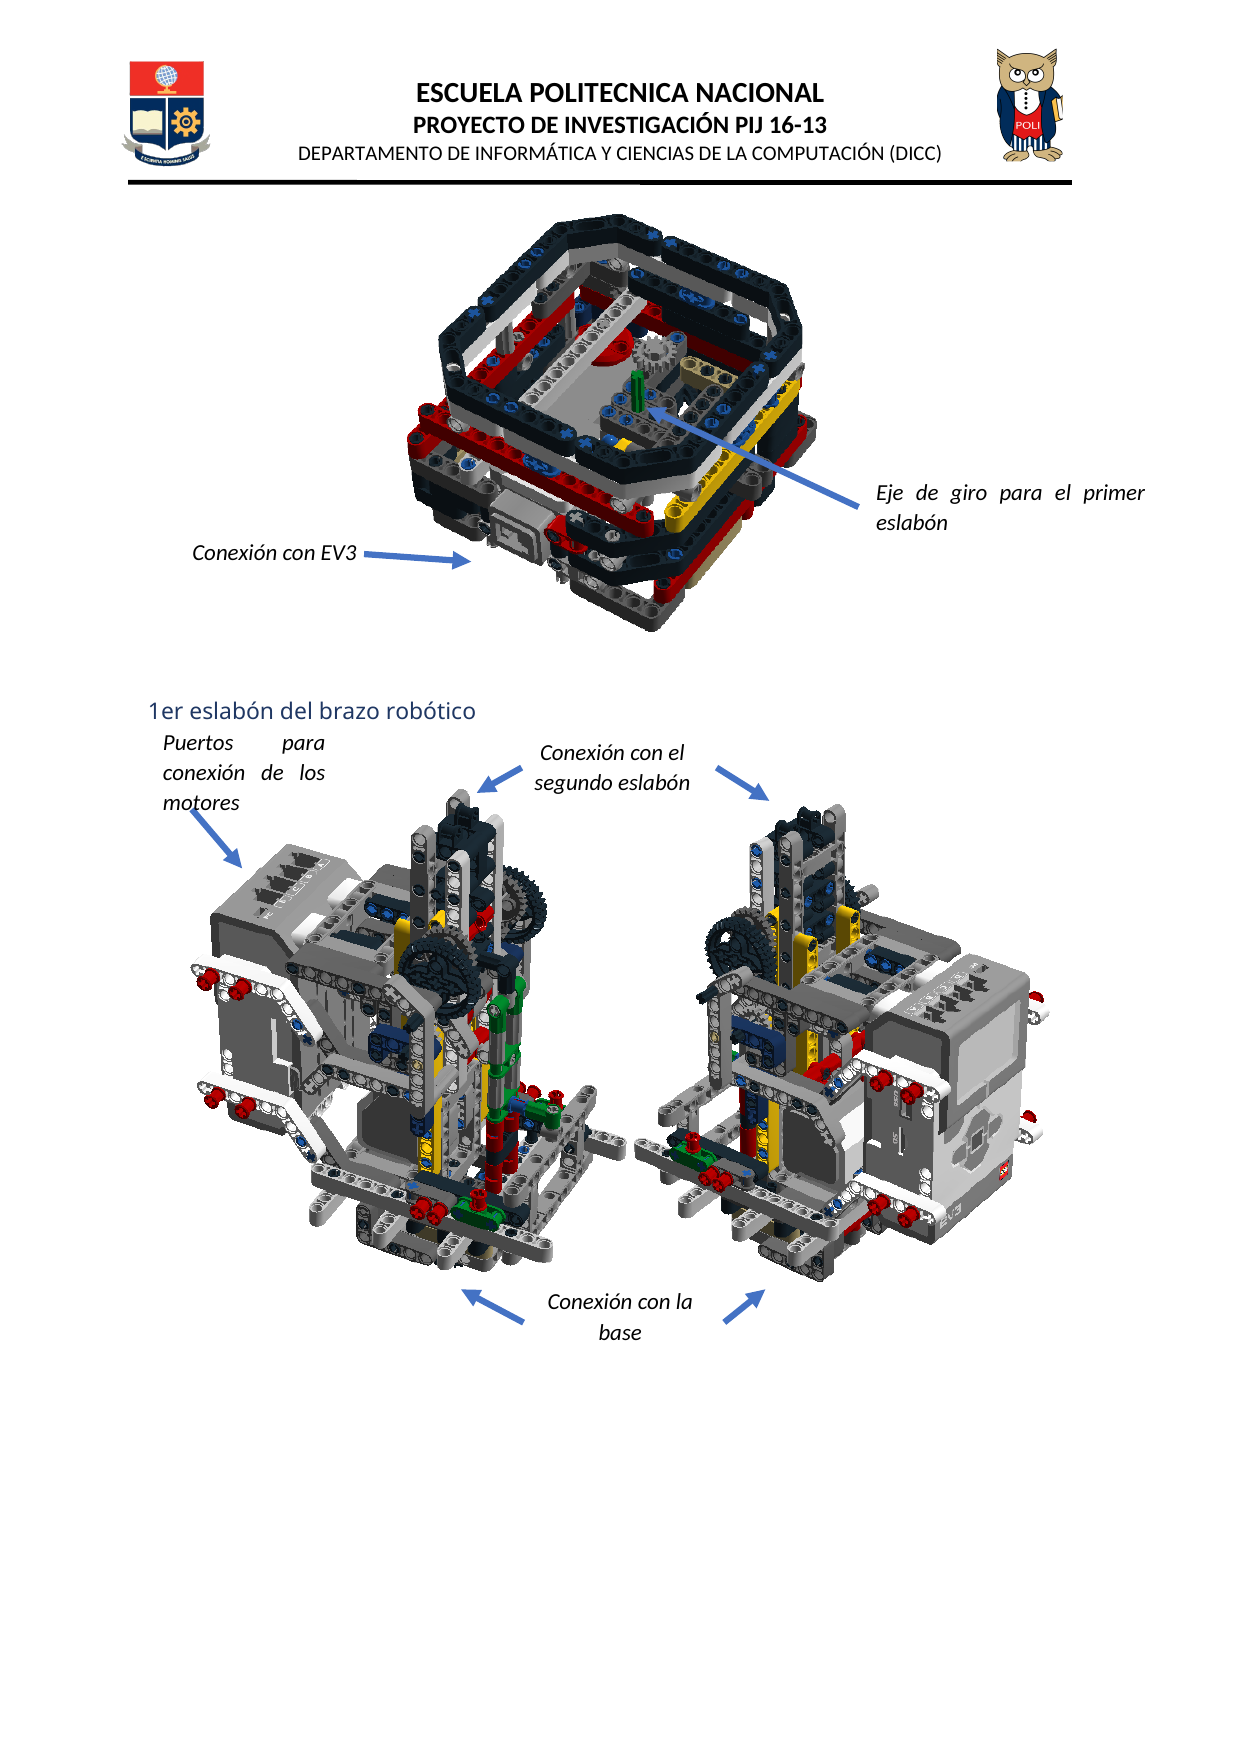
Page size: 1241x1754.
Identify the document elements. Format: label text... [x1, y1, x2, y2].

picture [117, 57, 211, 168]
picture [185, 785, 1055, 1295]
subtitle 1er eslabón del brazo robótico [148, 695, 1092, 726]
picture [996, 48, 1063, 161]
picture [185, 800, 190, 809]
picture [396, 201, 845, 677]
